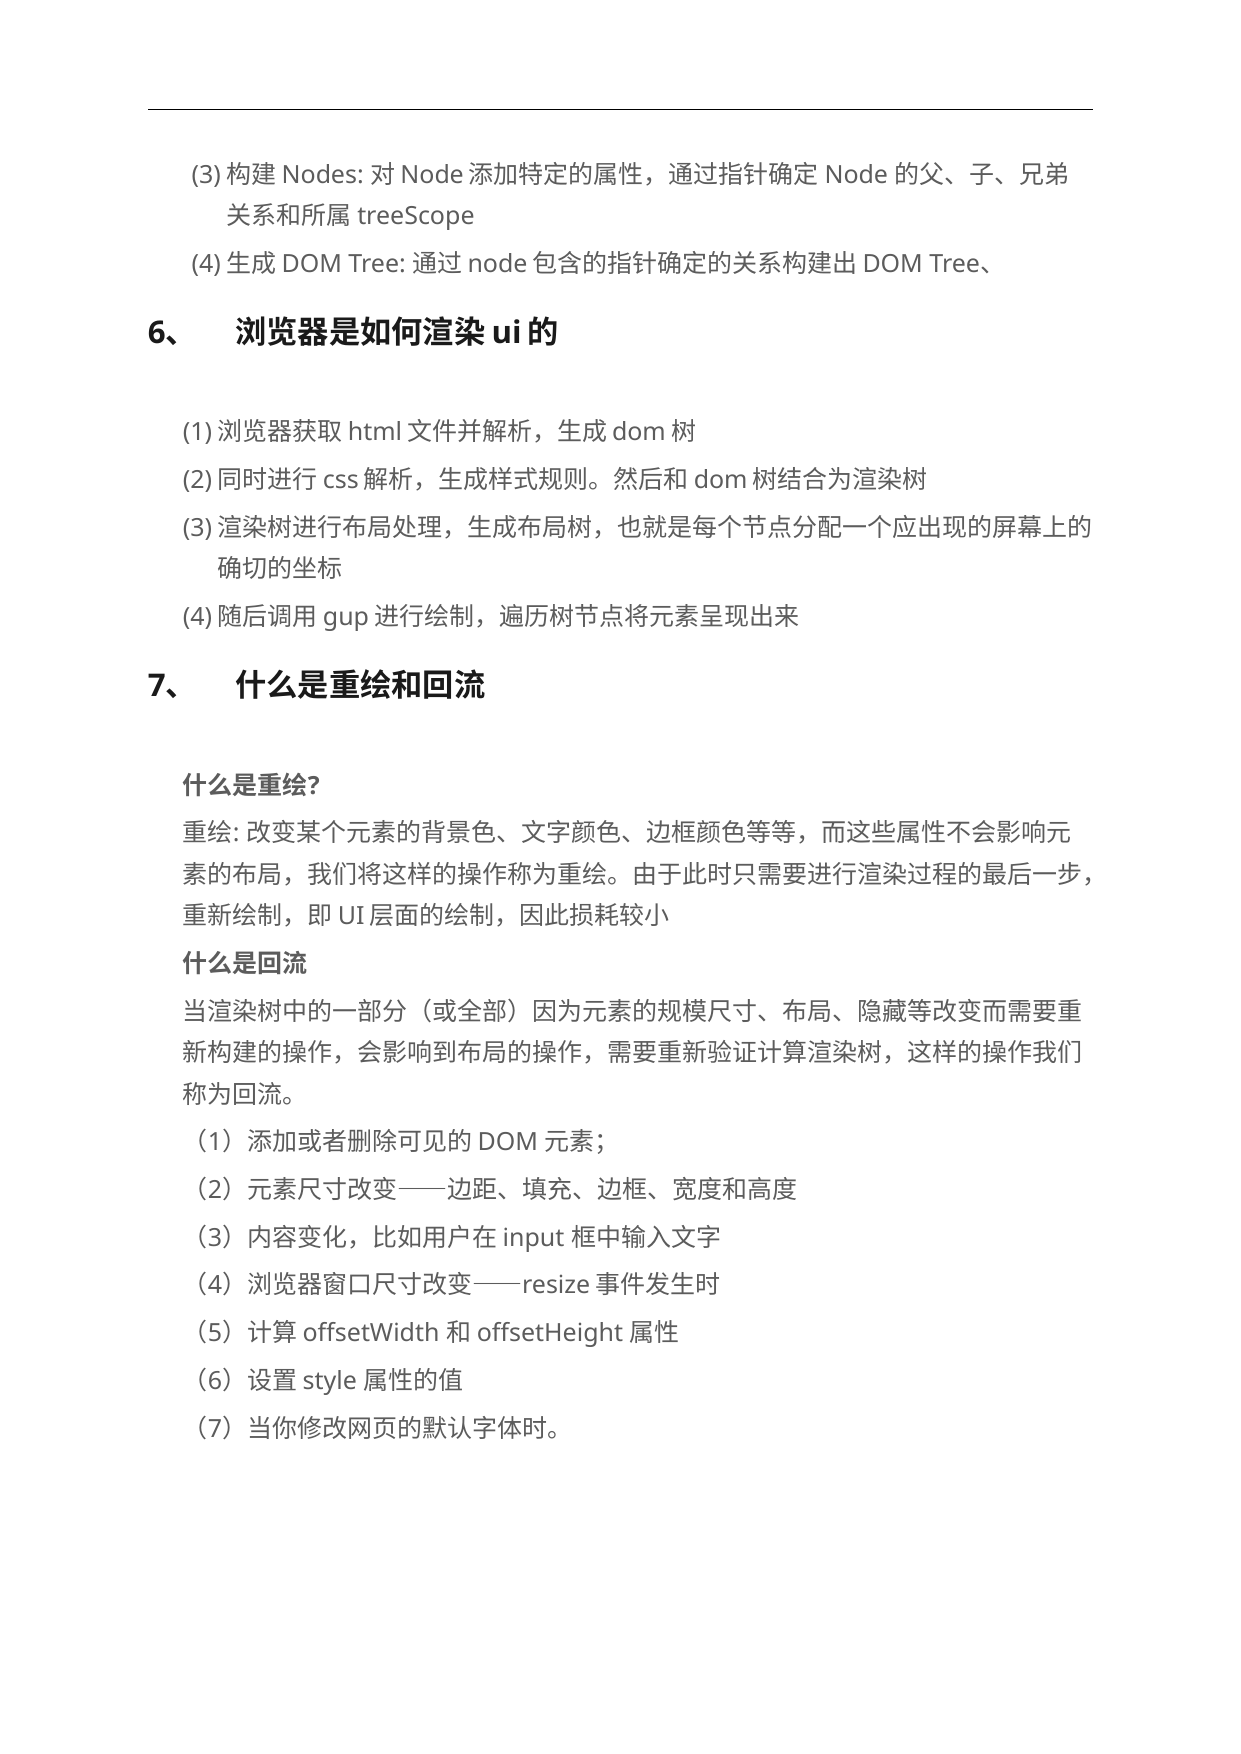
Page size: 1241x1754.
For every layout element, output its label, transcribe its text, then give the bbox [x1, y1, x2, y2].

list （6）设置 style 属性的值 [183, 1358, 1093, 1399]
list （7）当你修改网页的默认字体时。 [183, 1405, 1093, 1447]
list 生成DOM Tree: 通过node包含的指针确定的关系构建出DOM Tree、 [191, 241, 1093, 282]
subtitle 浏览器是如何渲染ui的 [148, 288, 1093, 371]
list 什么是回流 [183, 941, 1093, 982]
list 同时进行css解析，生成样式规则。然后和dom树结合为渲染树 [183, 457, 1093, 498]
list 浏览器获取html文件并解析，生成dom树 [183, 409, 1093, 451]
list 什么是重绘? [183, 762, 1093, 804]
list （2）元素尺寸改变——边距、填充、边框、宽度和高度 [183, 1167, 1093, 1208]
list （1）添加或者删除可见的 DOM 元素； [183, 1119, 1093, 1161]
list （5）计算 offsetWidth 和 offsetHeight 属性 [183, 1310, 1093, 1351]
subtitle 什么是重绘和回流 [148, 642, 1093, 724]
list （4）浏览器窗口尺寸改变——resize事件发生时 [183, 1262, 1093, 1304]
list 渲染树进行布局处理，生成布局树，也就是每个节点分配一个应出现的屏幕上的确切的坐标 [183, 505, 1093, 588]
list 构建Nodes: 对Node添加特定的属性，通过指针确定 Node 的父、子、兄弟关系和所属 treeScope [191, 151, 1093, 234]
list 重绘: 改变某个元素的背景色、文字颜色、边框颜色等等，而这些属性不会影响元素的布局，我们将这样的操作称为重绘。由于此时只需要进行渲染过程的最后一步，重新绘制，即UI层面的绘制，因此损耗较小 [183, 891, 1093, 934]
list （3）内容变化，比如用户在 input 框中输入文字 [183, 1214, 1093, 1256]
list 重绘: 改变某个元素的背景色、文字颜色、边框颜色等等，而这些属性不会影响元素的布局，我们将这样的操作称为重绘。由于此时只需要进行渲染过程的最后一步，重新绘制，即UI层面的绘制，因此损耗较小 [183, 810, 1093, 854]
list 随后调用gup进行绘制，遍历树节点将元素呈现出来 [183, 594, 1093, 635]
list 当渲染树中的一部分（或全部）因为元素的规模尺寸、布局、隐藏等改变而需要重新构建的操作，会影响到布局的操作，需要重新验证计算渲染树，这样的操作我们称为回流。 [183, 988, 1093, 1113]
